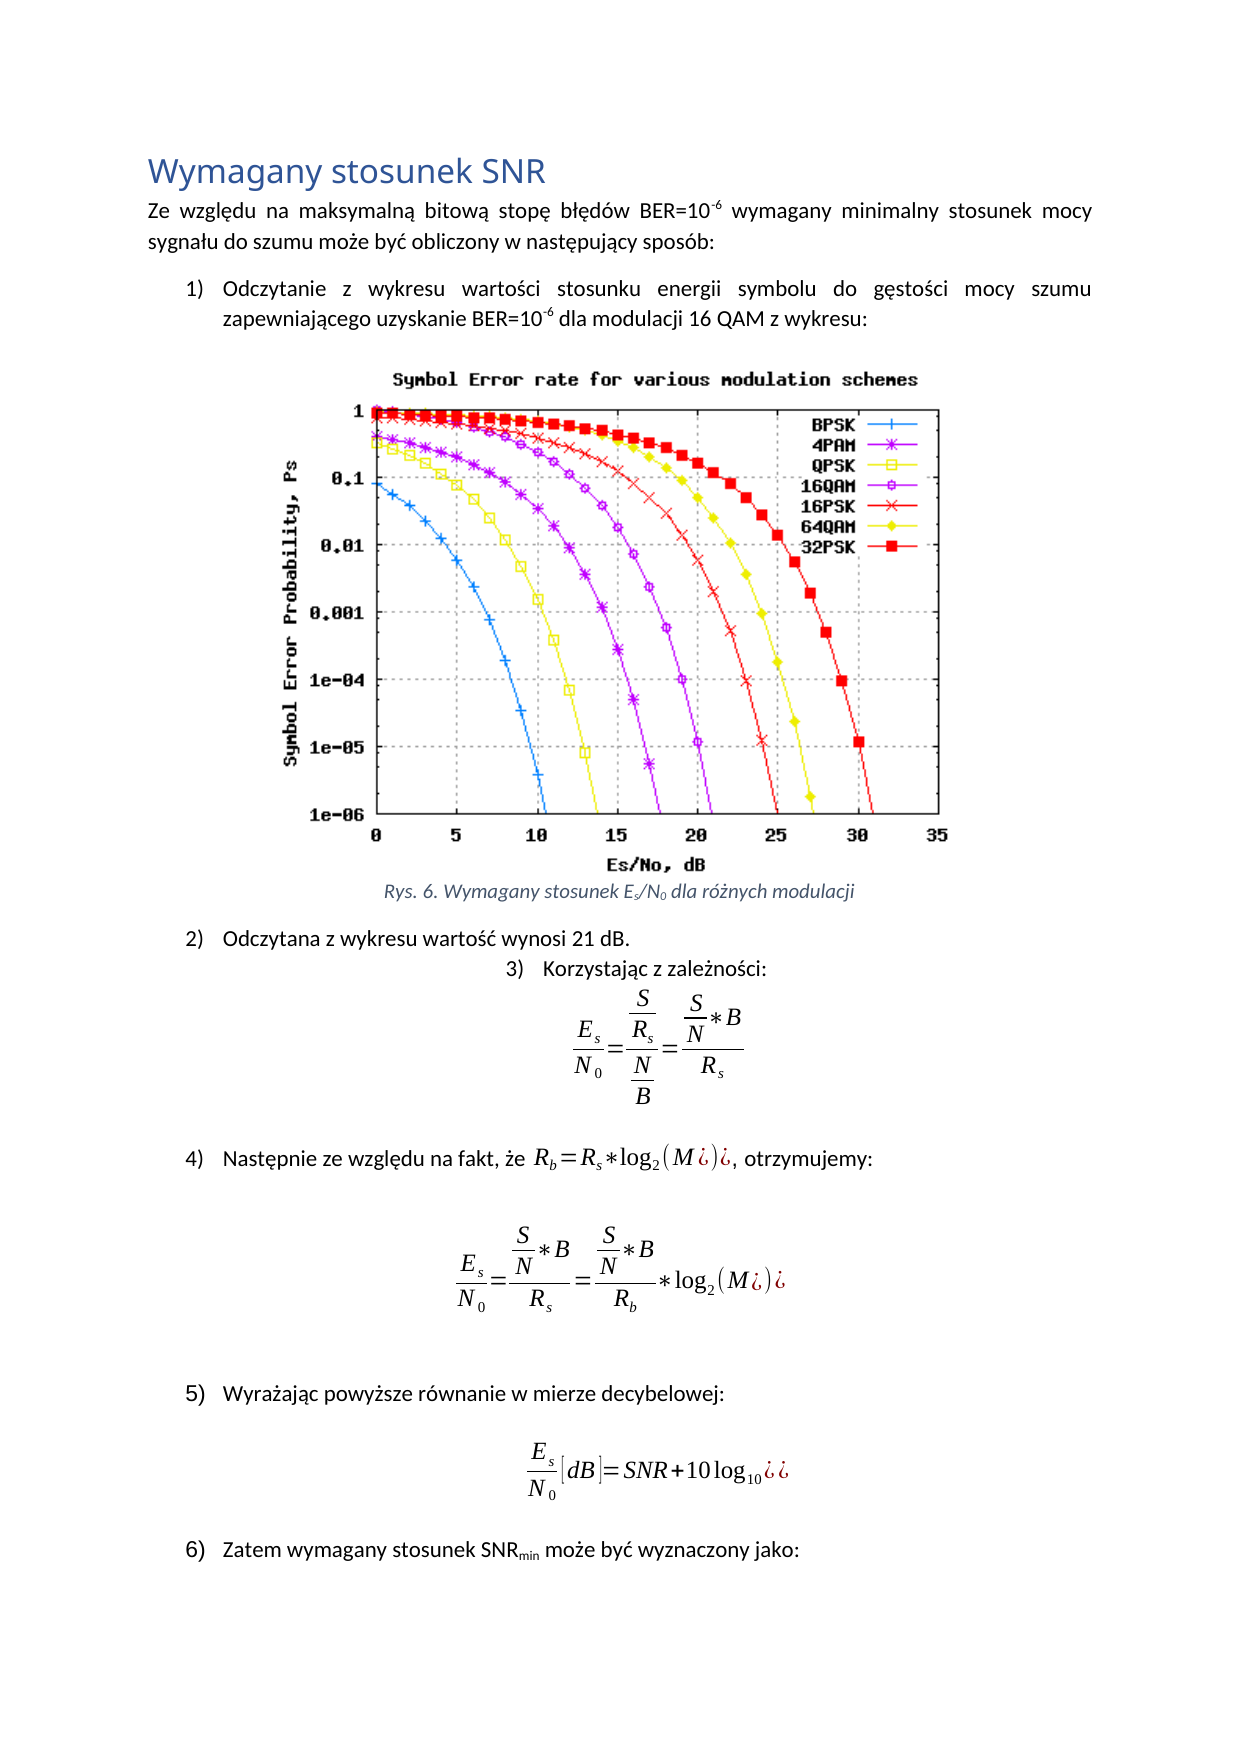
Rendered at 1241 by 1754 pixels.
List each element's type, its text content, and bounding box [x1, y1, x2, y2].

list Wyrażając powyższe równanie w mierze decybelowej: [185, 1379, 1093, 1407]
subtitle Wymagany stosunek SNR [148, 148, 1093, 193]
text Ze względu na maksymalną bitową stopę błędów BER=10-6 wymagany minimalny stosunek mocy sygnału do szumu może być obliczony w następujący sposób: [148, 197, 1093, 255]
list Odczytanie z wykresu wartości stosunku energii symbolu do gęstości mocy szumu zapewniającego uzyskanie BER=10-6 dla modulacji 16 QAM z wykresu: [185, 274, 1093, 332]
list Odczytana z wykresu wartość wynosi 21 dB. [185, 924, 1093, 952]
list Korzystając z zależności: [185, 954, 1093, 1110]
picture [270, 350, 970, 876]
list Zatem wymagany stosunek SNRmin może być wyznaczony jako: [185, 1535, 1093, 1563]
text Rys. 6. Wymagany stosunek Es/N0 dla różnych modulacji [148, 878, 1093, 903]
list Następnie ze względu na fakt, że , otrzymujemy: [185, 1142, 1093, 1174]
